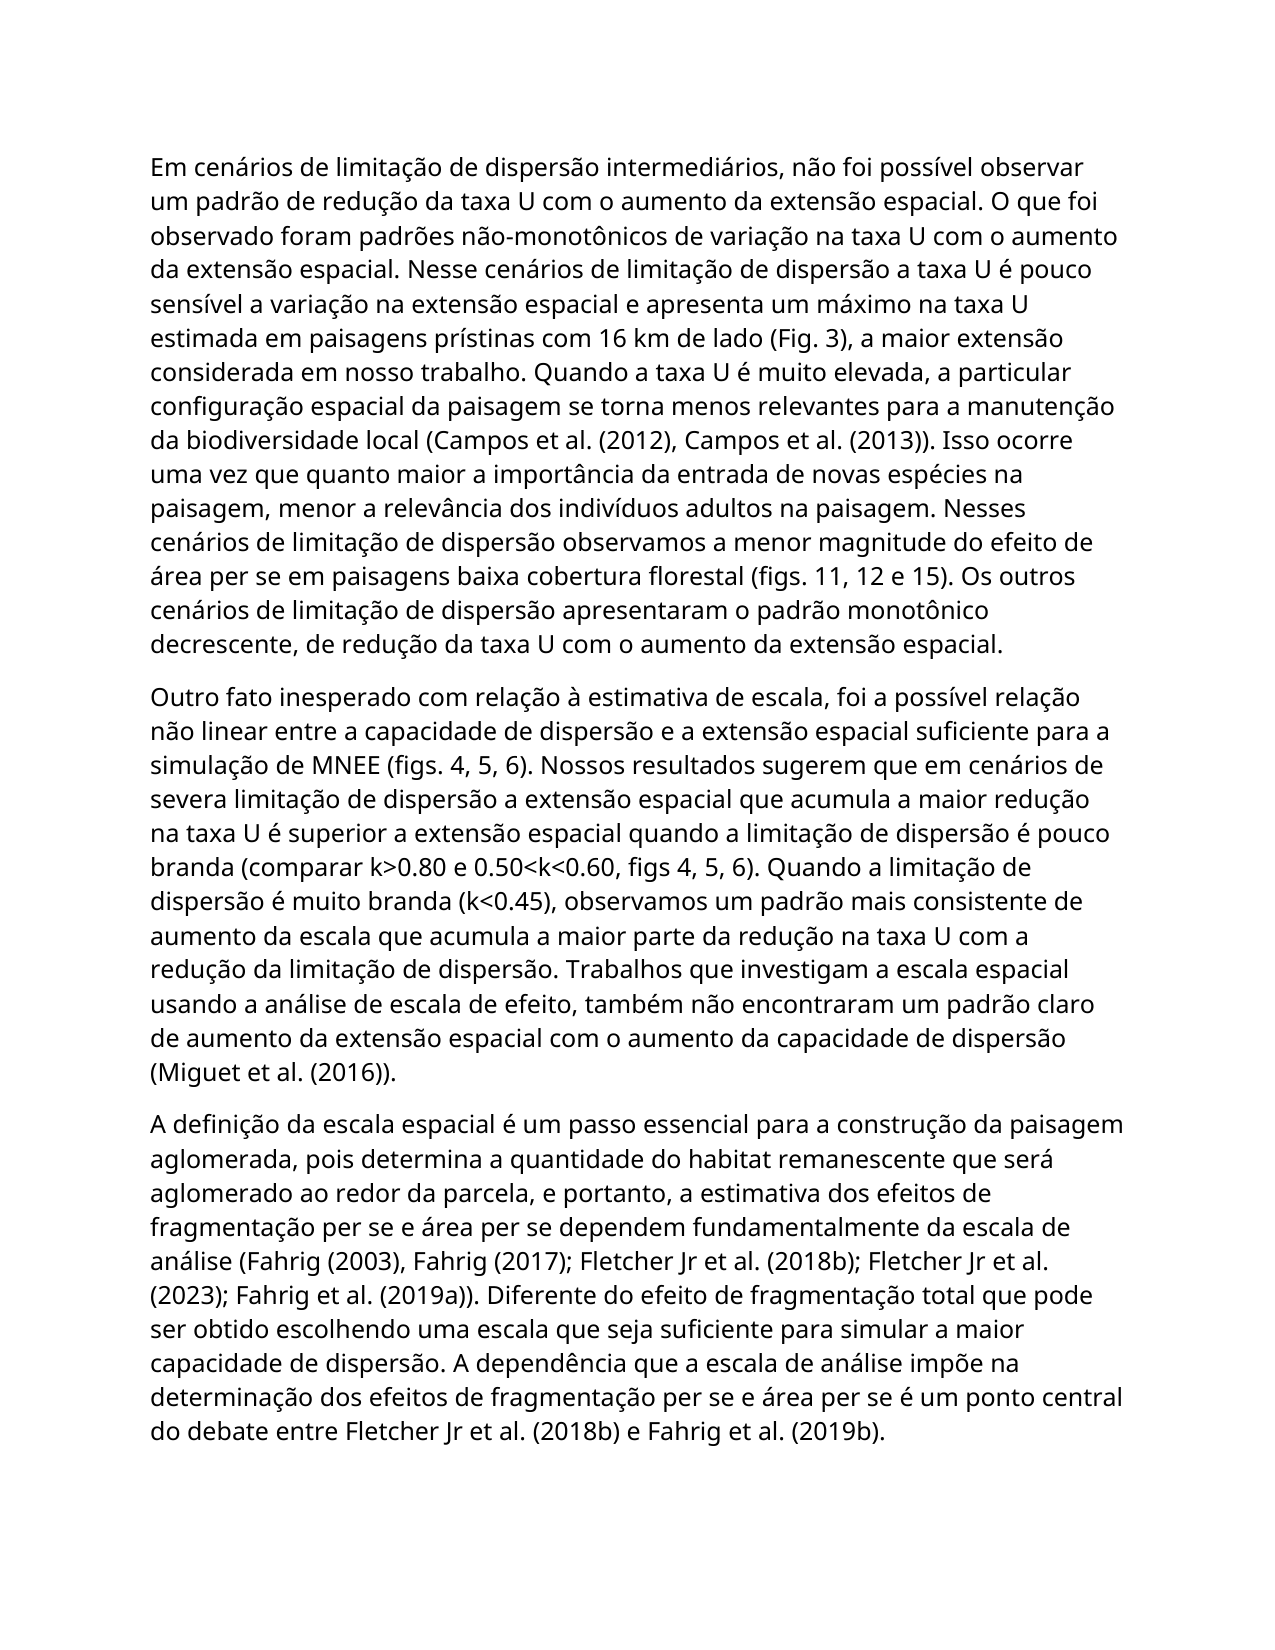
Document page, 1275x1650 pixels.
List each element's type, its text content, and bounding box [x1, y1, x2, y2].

text Outro fato inesperado com relação à estimativa de escala, foi a possível relação não linear entre a capacidade de dispersão e a extensão espacial suficiente para a simulação de MNEE (figs. 4, 5, 6). Nossos resultados sugerem que em cenários de severa limitação de dispersão a extensão espacial que acumula a maior redução na taxa U é superior a extensão espacial quando a limitação de dispersão é pouco branda (comparar k>0.80 e 0.50<k<0.60, figs 4, 5, 6). Quando a limitação de dispersão é muito branda (k<0.45), observamos um padrão mais consistente de aumento da escala que acumula a maior parte da redução na taxa U com a redução da limitação de dispersão. Trabalhos que investigam a escala espacial usando a análise de escala de efeito, também não encontraram um padrão claro de aumento da extensão espacial com o aumento da capacidade de dispersão (Miguet et al. (2016)). [150, 680, 1125, 1088]
text A definição da escala espacial é um passo essencial para a construção da paisagem aglomerada, pois determina a quantidade do habitat remanescente que será aglomerado ao redor da parcela, e portanto, a estimativa dos efeitos de fragmentação per se e área per se dependem fundamentalmente da escala de análise (Fahrig (2003), Fahrig (2017); Fletcher Jr et al. (2018b); Fletcher Jr et al. (2023); Fahrig et al. (2019a)). Diferente do efeito de fragmentação total que pode ser obtido escolhendo uma escala que seja suficiente para simular a maior capacidade de dispersão. A dependência que a escala de análise impõe na determinação dos efeitos de fragmentação per se e área per se é um ponto central do debate entre Fletcher Jr et al. (2018b) e Fahrig et al. (2019b). [150, 1107, 1125, 1448]
text Em cenários de limitação de dispersão intermediários, não foi possível observar um padrão de redução da taxa U com o aumento da extensão espacial. O que foi observado foram padrões não-monotônicos de variação na taxa U com o aumento da extensão espacial. Nesse cenários de limitação de dispersão a taxa U é pouco sensível a variação na extensão espacial e apresenta um máximo na taxa U estimada em paisagens prístinas com 16 km de lado (Fig. 3), a maior extensão considerada em nosso trabalho. Quando a taxa U é muito elevada, a particular configuração espacial da paisagem se torna menos relevantes para a manutenção da biodiversidade local (Campos et al. (2012), Campos et al. (2013)). Isso ocorre uma vez que quanto maior a importância da entrada de novas espécies na paisagem, menor a relevância dos indivíduos adultos na paisagem. Nesses cenários de limitação de dispersão observamos a menor magnitude do efeito de área per se em paisagens baixa cobertura florestal (figs. 11, 12 e 15). Os outros cenários de limitação de dispersão apresentaram o padrão monotônico decrescente, de redução da taxa U com o aumento da extensão espacial. [150, 150, 1125, 661]
